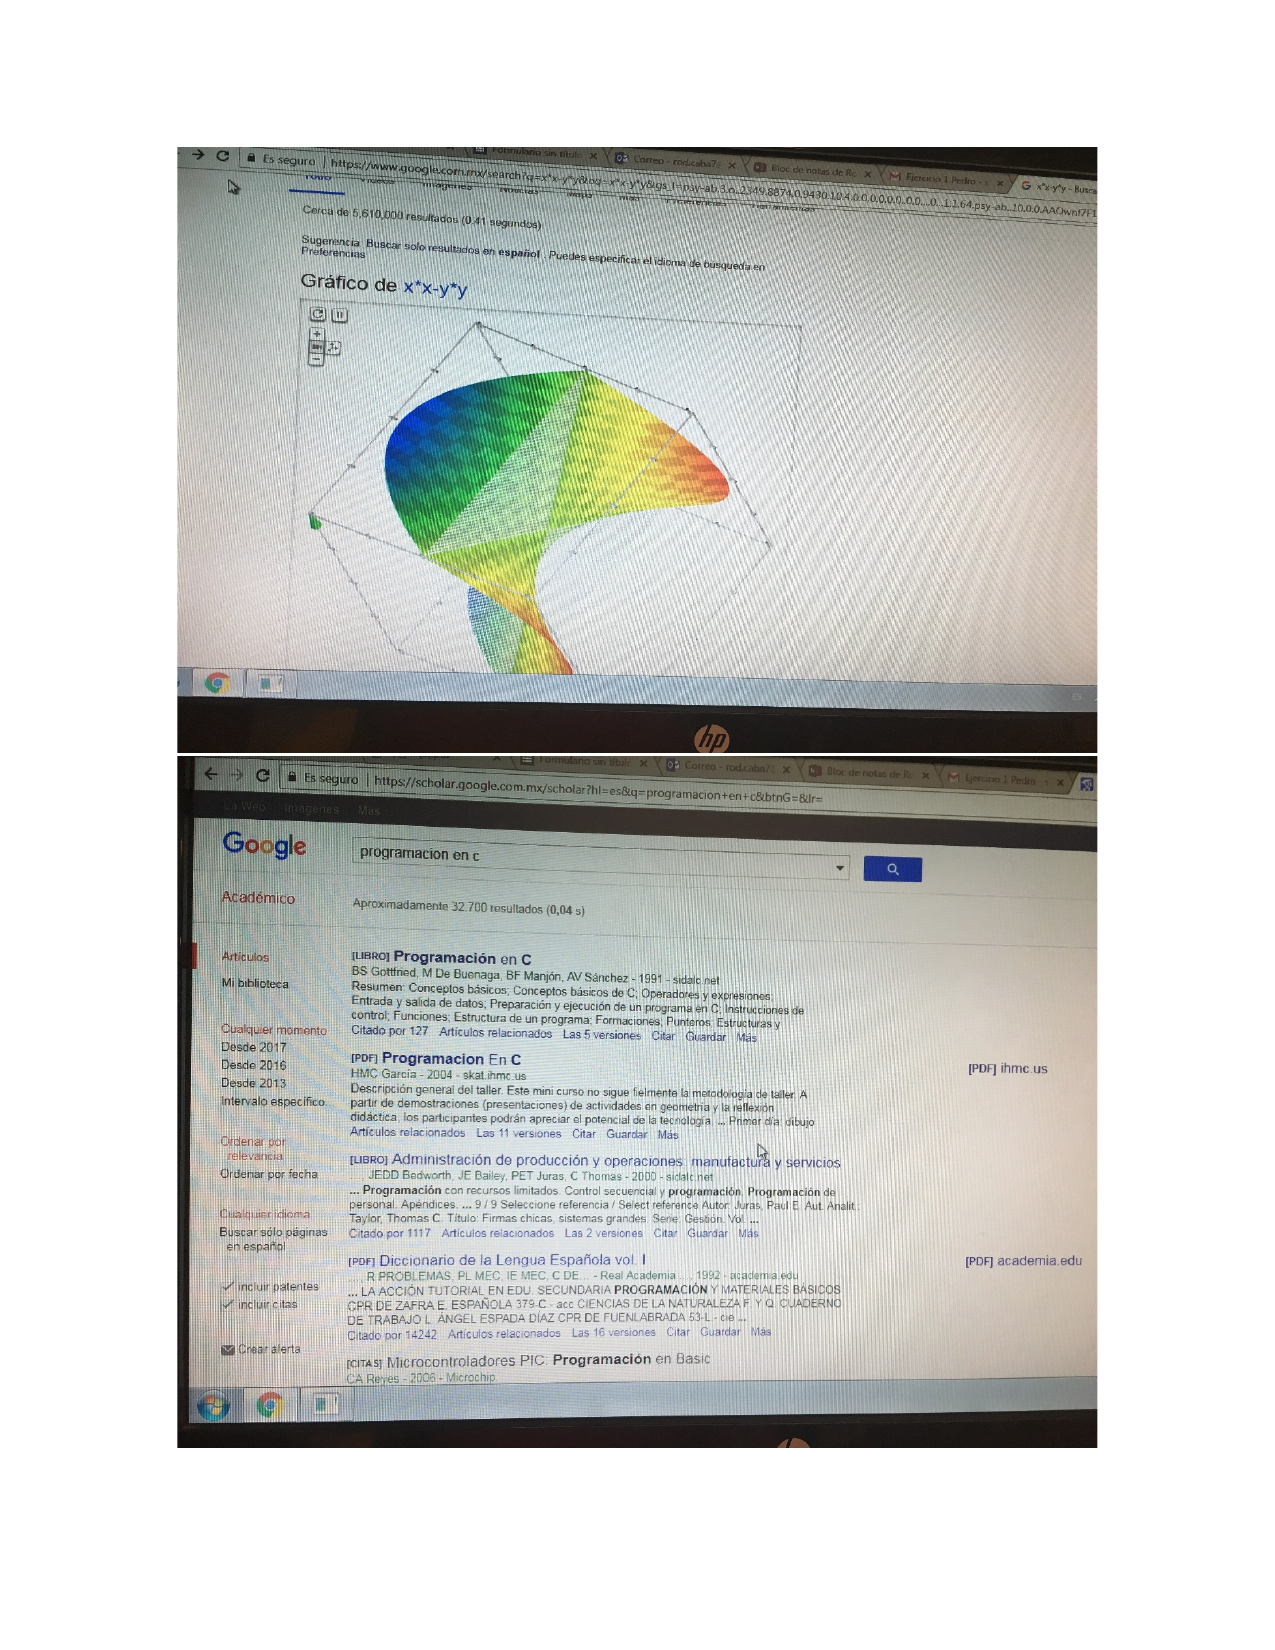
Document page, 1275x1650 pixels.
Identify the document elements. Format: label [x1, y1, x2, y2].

picture [177, 756, 1098, 1448]
picture [177, 147, 1098, 753]
